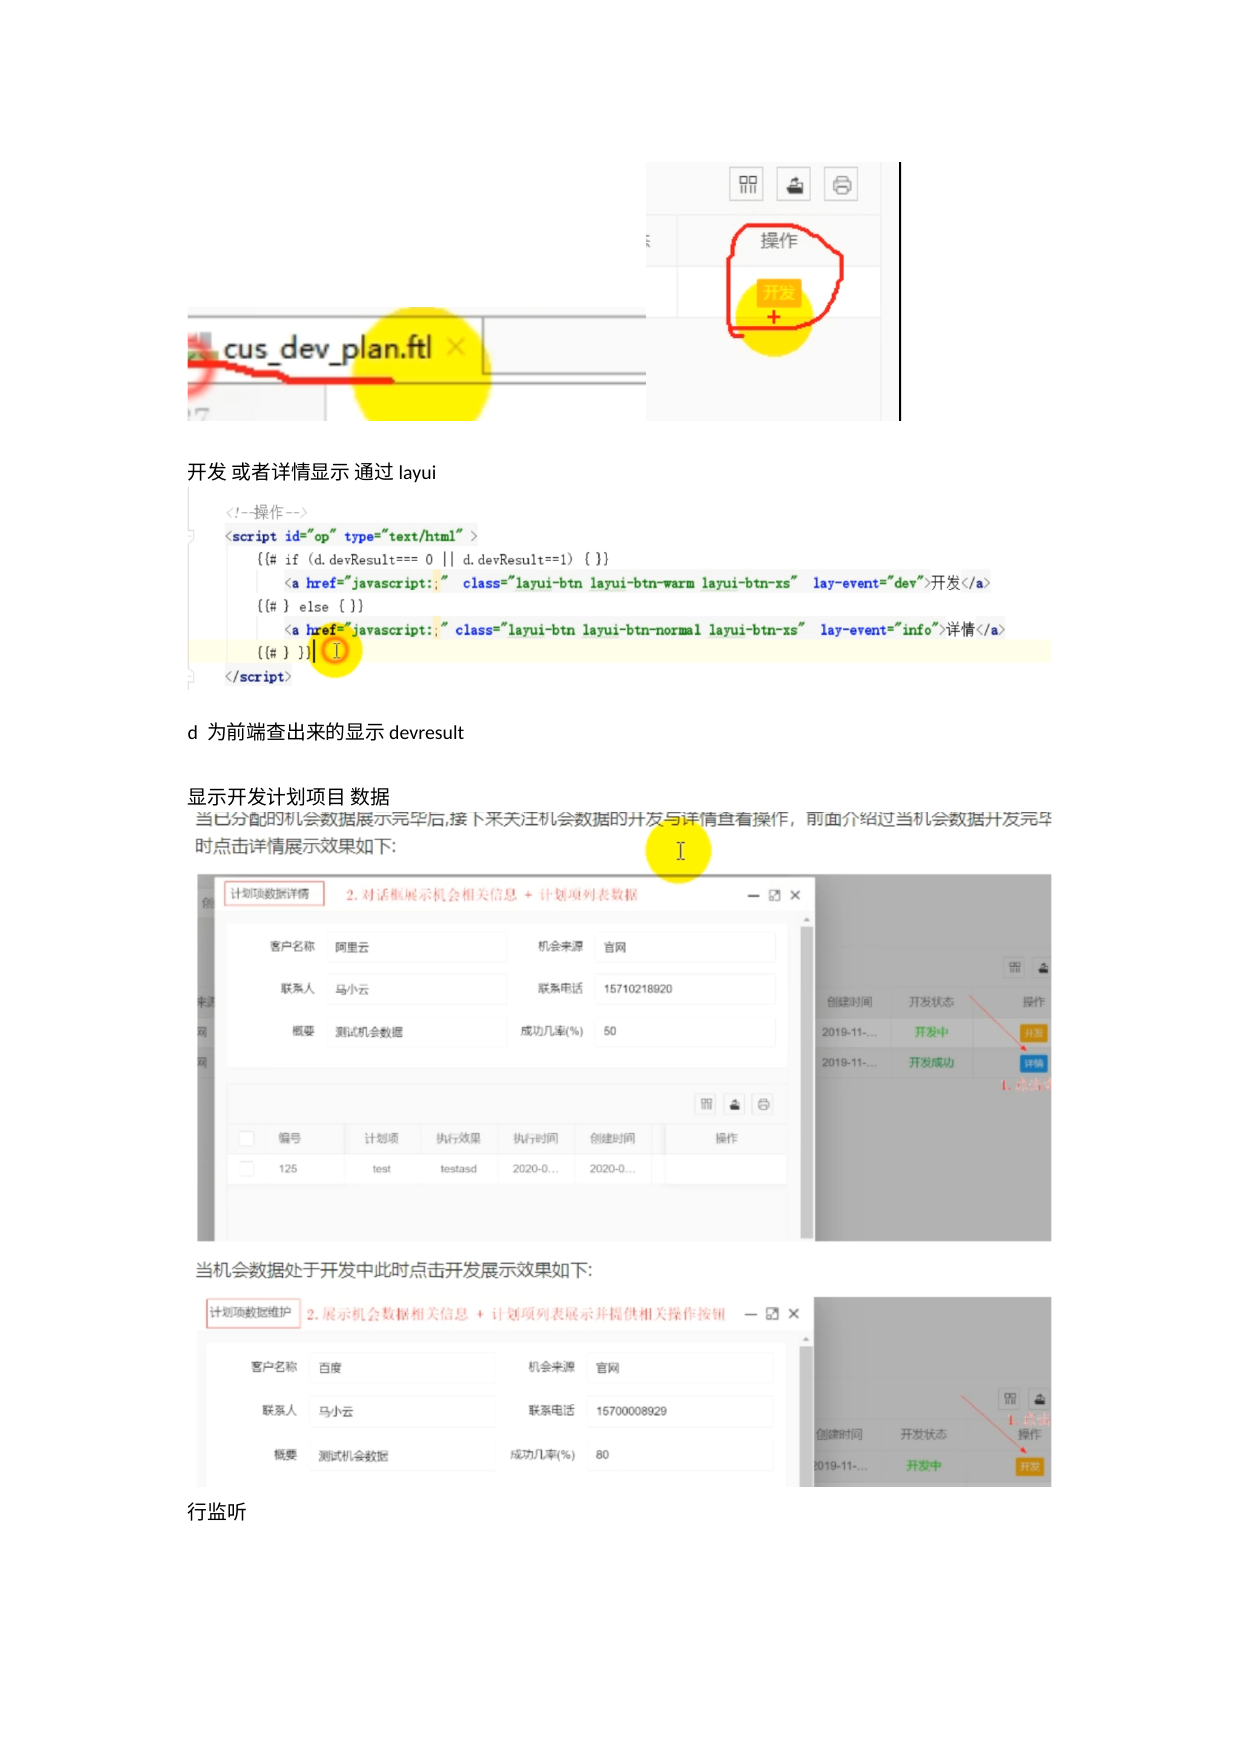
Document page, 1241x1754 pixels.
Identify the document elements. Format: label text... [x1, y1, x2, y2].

text 开发 或者详情显示 通过layui [187, 454, 1053, 487]
picture [187, 812, 1052, 1487]
picture [187, 487, 1052, 690]
text 显示开发计划项目 数据 [187, 779, 1053, 812]
text d 为前端查出来的显示devresult [187, 714, 1053, 747]
picture [187, 162, 902, 421]
text 行监听 [187, 1494, 1053, 1527]
